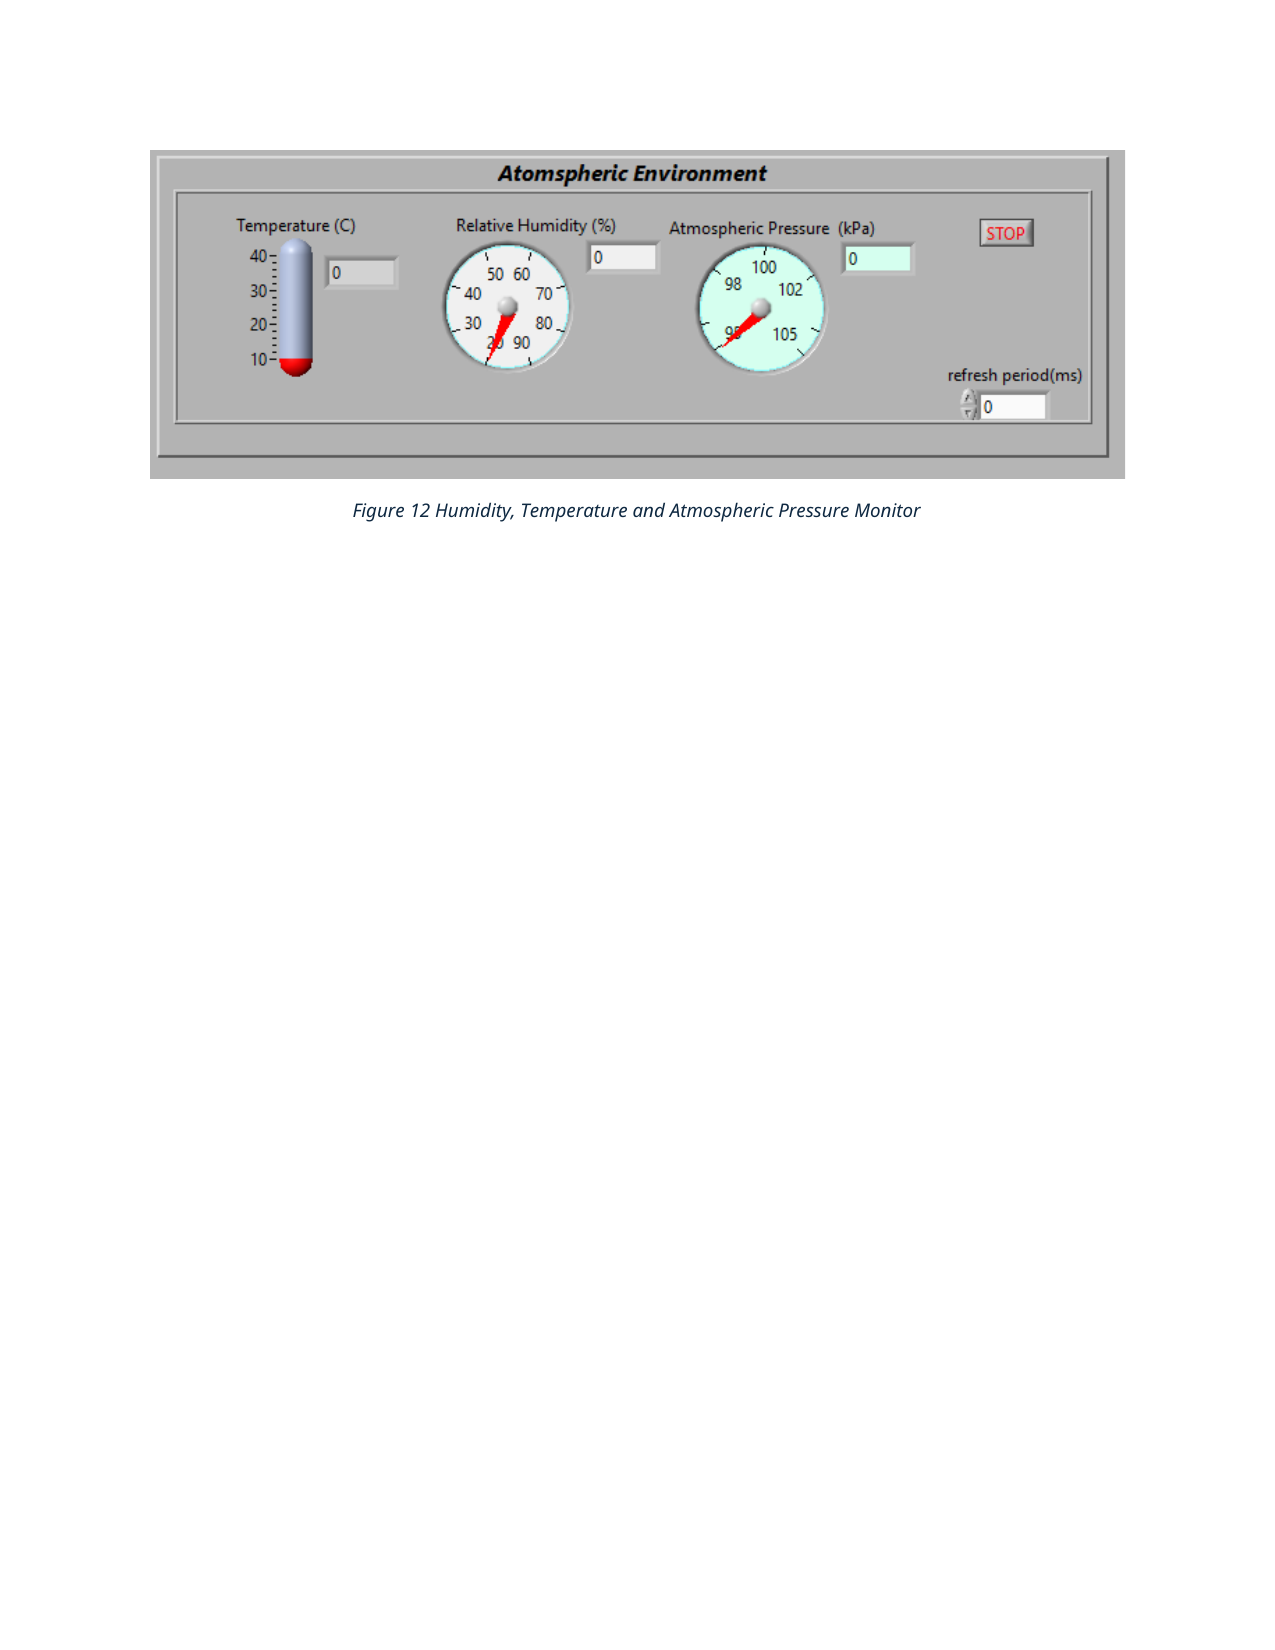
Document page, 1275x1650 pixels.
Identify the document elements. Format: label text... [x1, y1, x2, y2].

text Figure Humidity, Temperature and Atmospheric Pressure Monitor [150, 497, 1125, 523]
picture [150, 150, 1125, 479]
